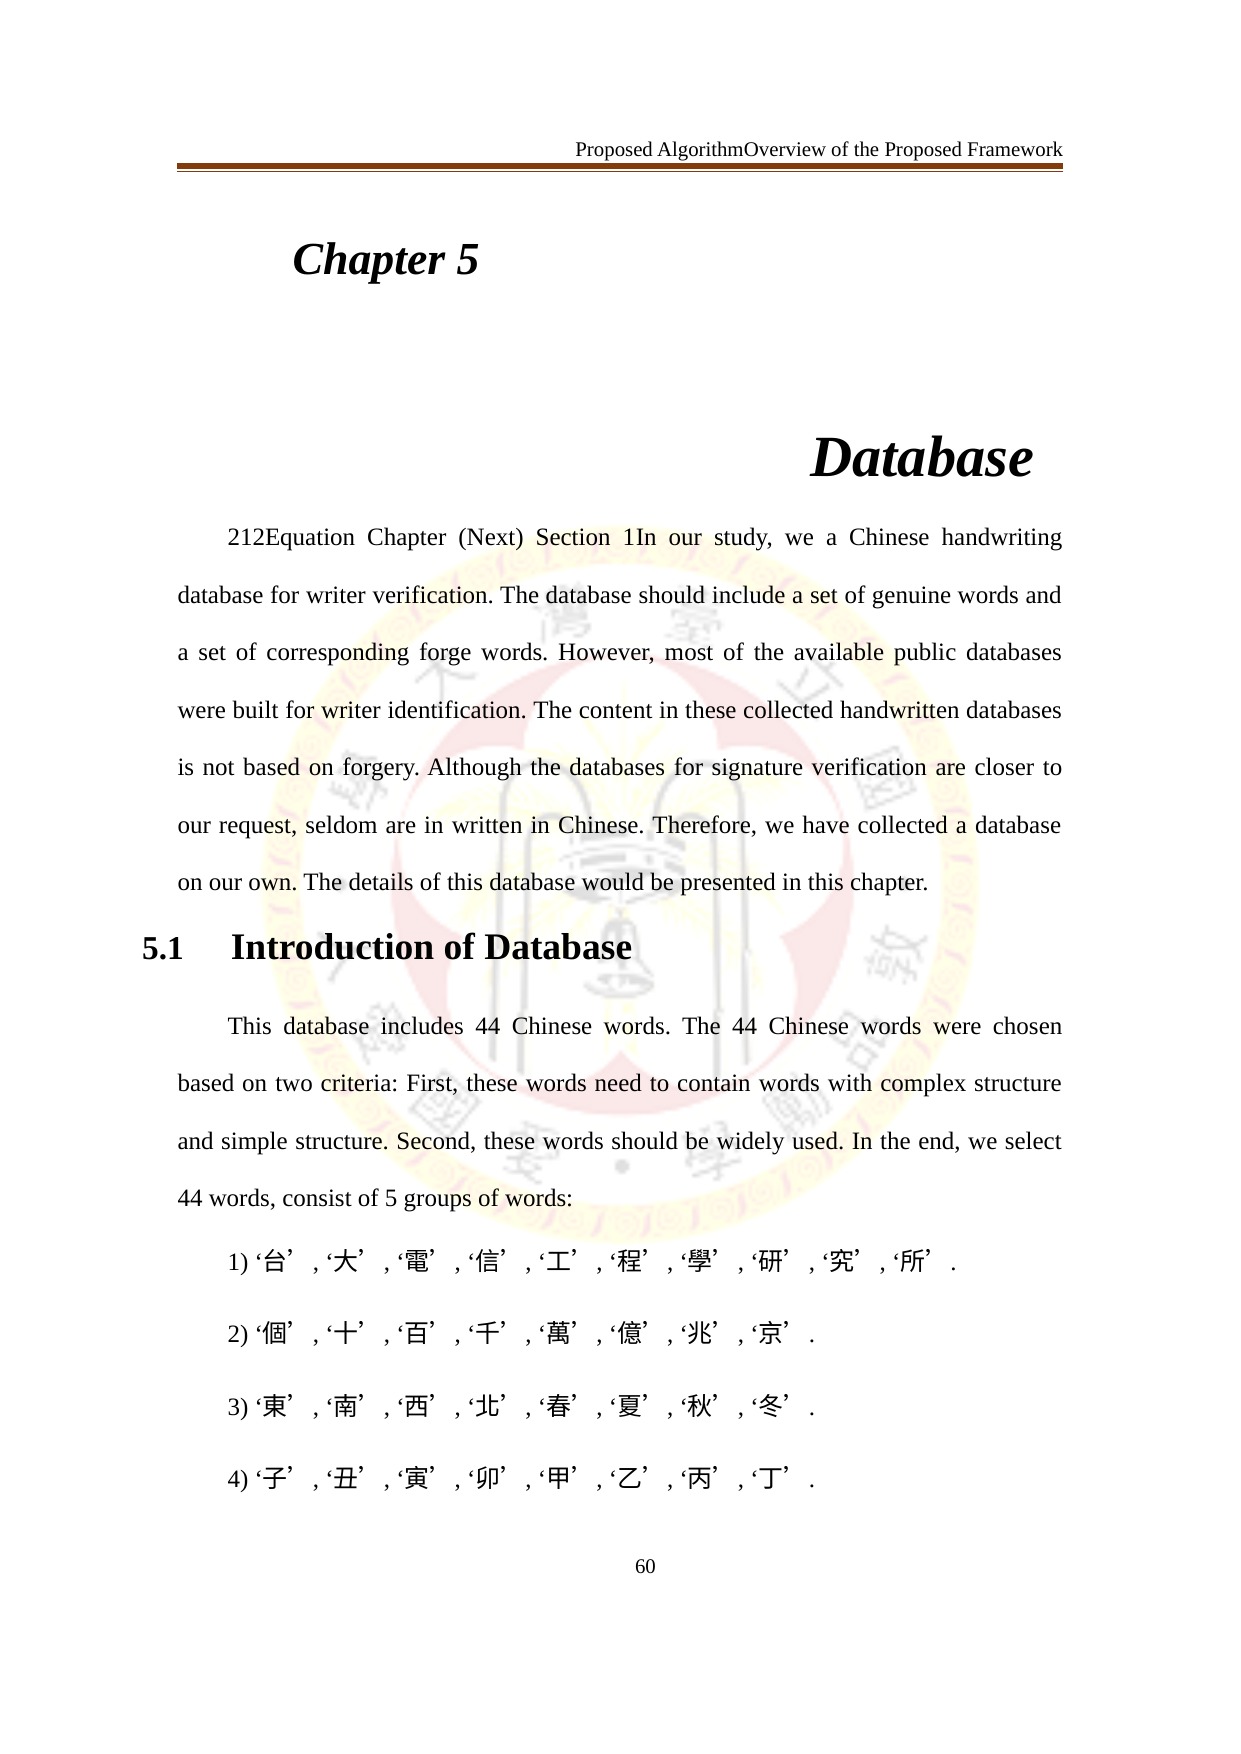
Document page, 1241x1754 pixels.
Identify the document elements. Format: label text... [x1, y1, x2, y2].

subtitle Introduction of Database [142, 925, 1063, 968]
text In our study, we a Chinese handwriting database for writer verification. The database should include a set of genuine words and a set of corresponding forge words. However, most of the available public databases were built for writer identification. The content in these collected handwritten databases is not based on forgery. Although the databases for signature verification are closer to our request, seldom are in written in Chinese. Therefore, we have collected a database on our own. The details of this database would be presented in this chapter. [177, 522, 1063, 896]
text This database includes 44 Chinese words. The 44 Chinese words were chosen based on two criteria: First, these words need to contain words with complex structure and simple structure. Second, these words should be widely used. In the end, we select 44 words, consist of 5 groups of words: [177, 1011, 1063, 1212]
text 4) ‘子’, ‘丑’, ‘寅’, ‘卯’, ‘甲’, ‘乙’, ‘丙’, ‘丁’. [177, 1458, 1063, 1495]
text 2) ‘個’, ‘十’, ‘百’, ‘千’, ‘萬’, ‘億’, ‘兆’, ‘京’. [177, 1313, 1063, 1350]
text 3) ‘東’, ‘南’, ‘西’, ‘北’, ‘春’, ‘夏’, ‘秋’, ‘冬’. [177, 1386, 1063, 1422]
text 1) ‘台’, ‘大’, ‘電’, ‘信’, ‘工’, ‘程’, ‘學’, ‘研’, ‘究’, ‘所’. [177, 1241, 1063, 1277]
subtitle Database [207, 220, 1034, 489]
